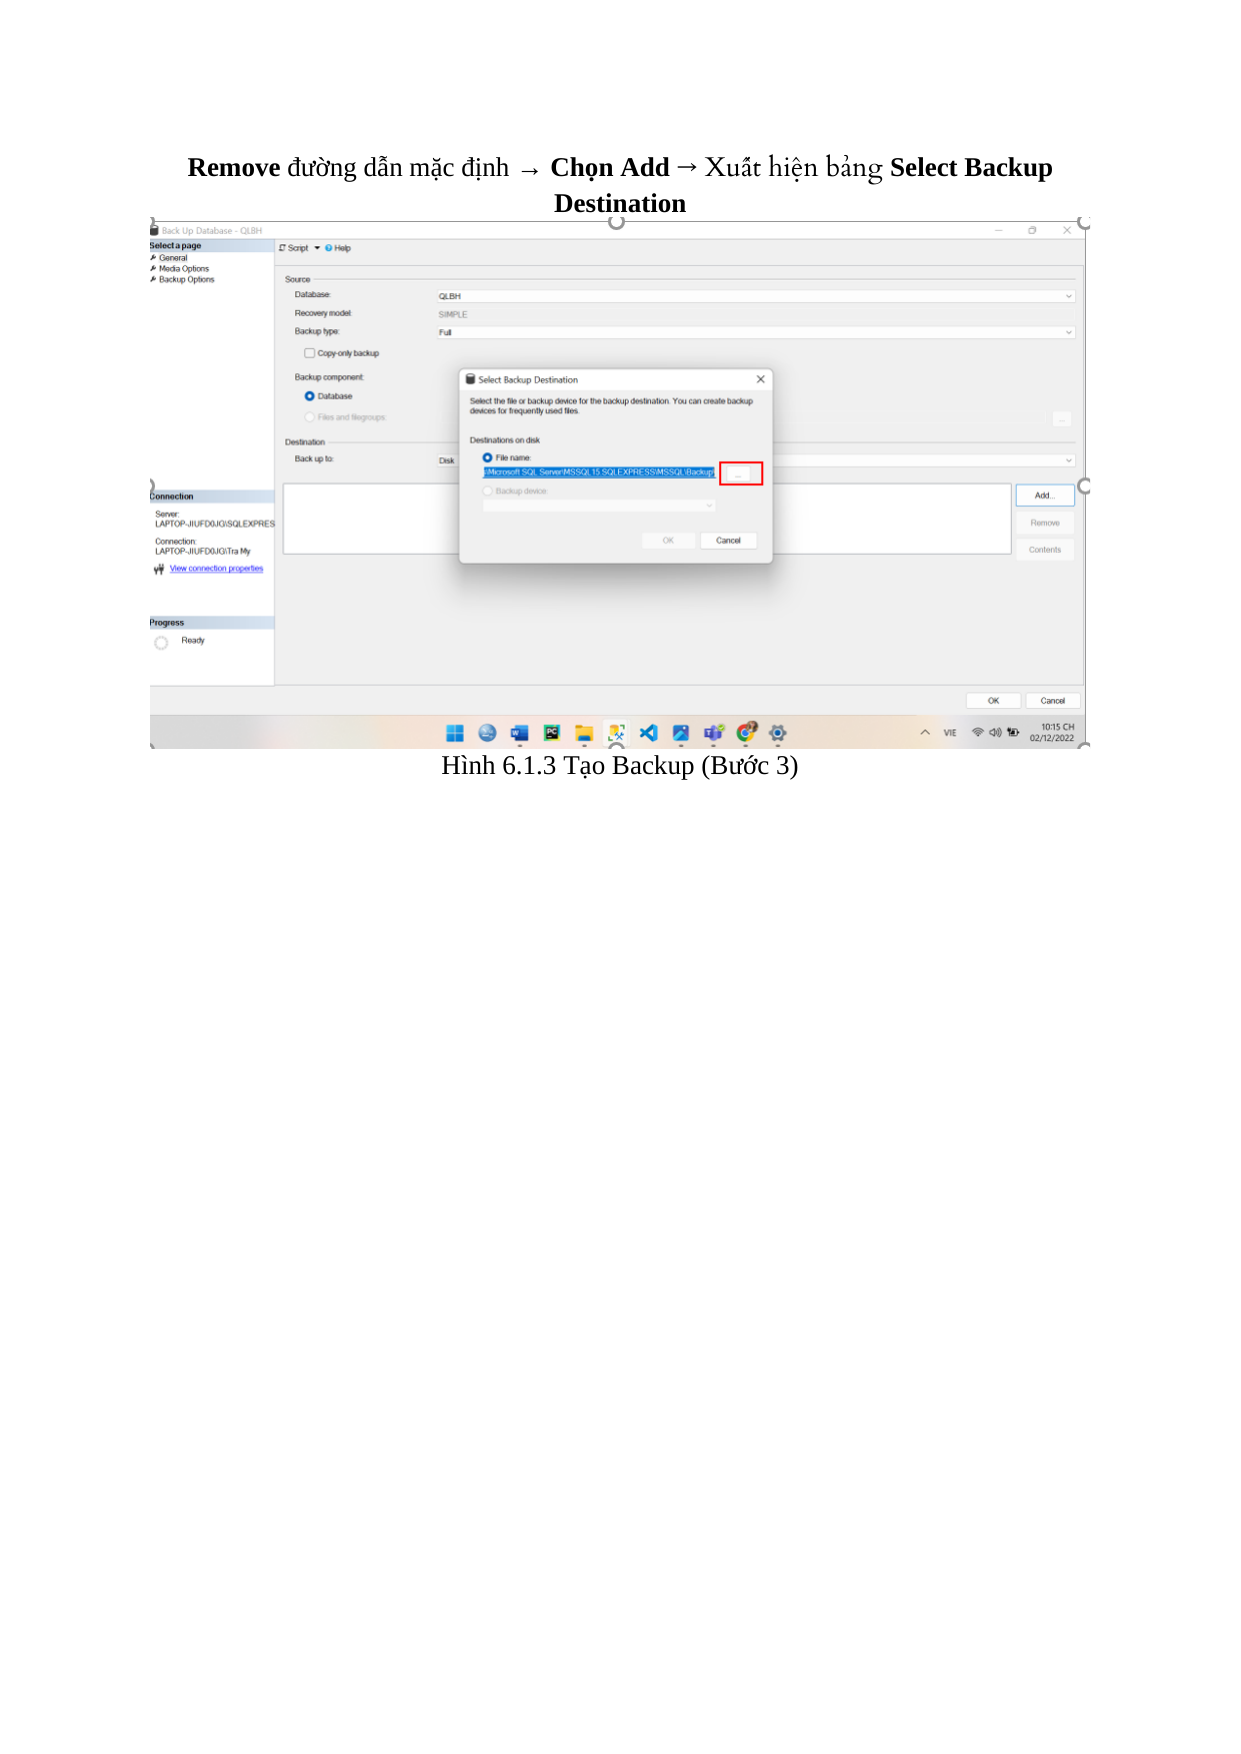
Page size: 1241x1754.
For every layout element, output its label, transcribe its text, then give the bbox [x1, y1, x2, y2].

text Remove đường dẫn mặc định → Chọn Add Select Backup DestinationHình 6.1.3 Tạo Backup (Bước 3) [150, 749, 1090, 780]
picture [150, 217, 1091, 749]
text Remove đường dẫn mặc định → Chọn Add Select Backup DestinationHình 6.1.3 Tạo Backup (Bước 3) [150, 150, 1090, 217]
